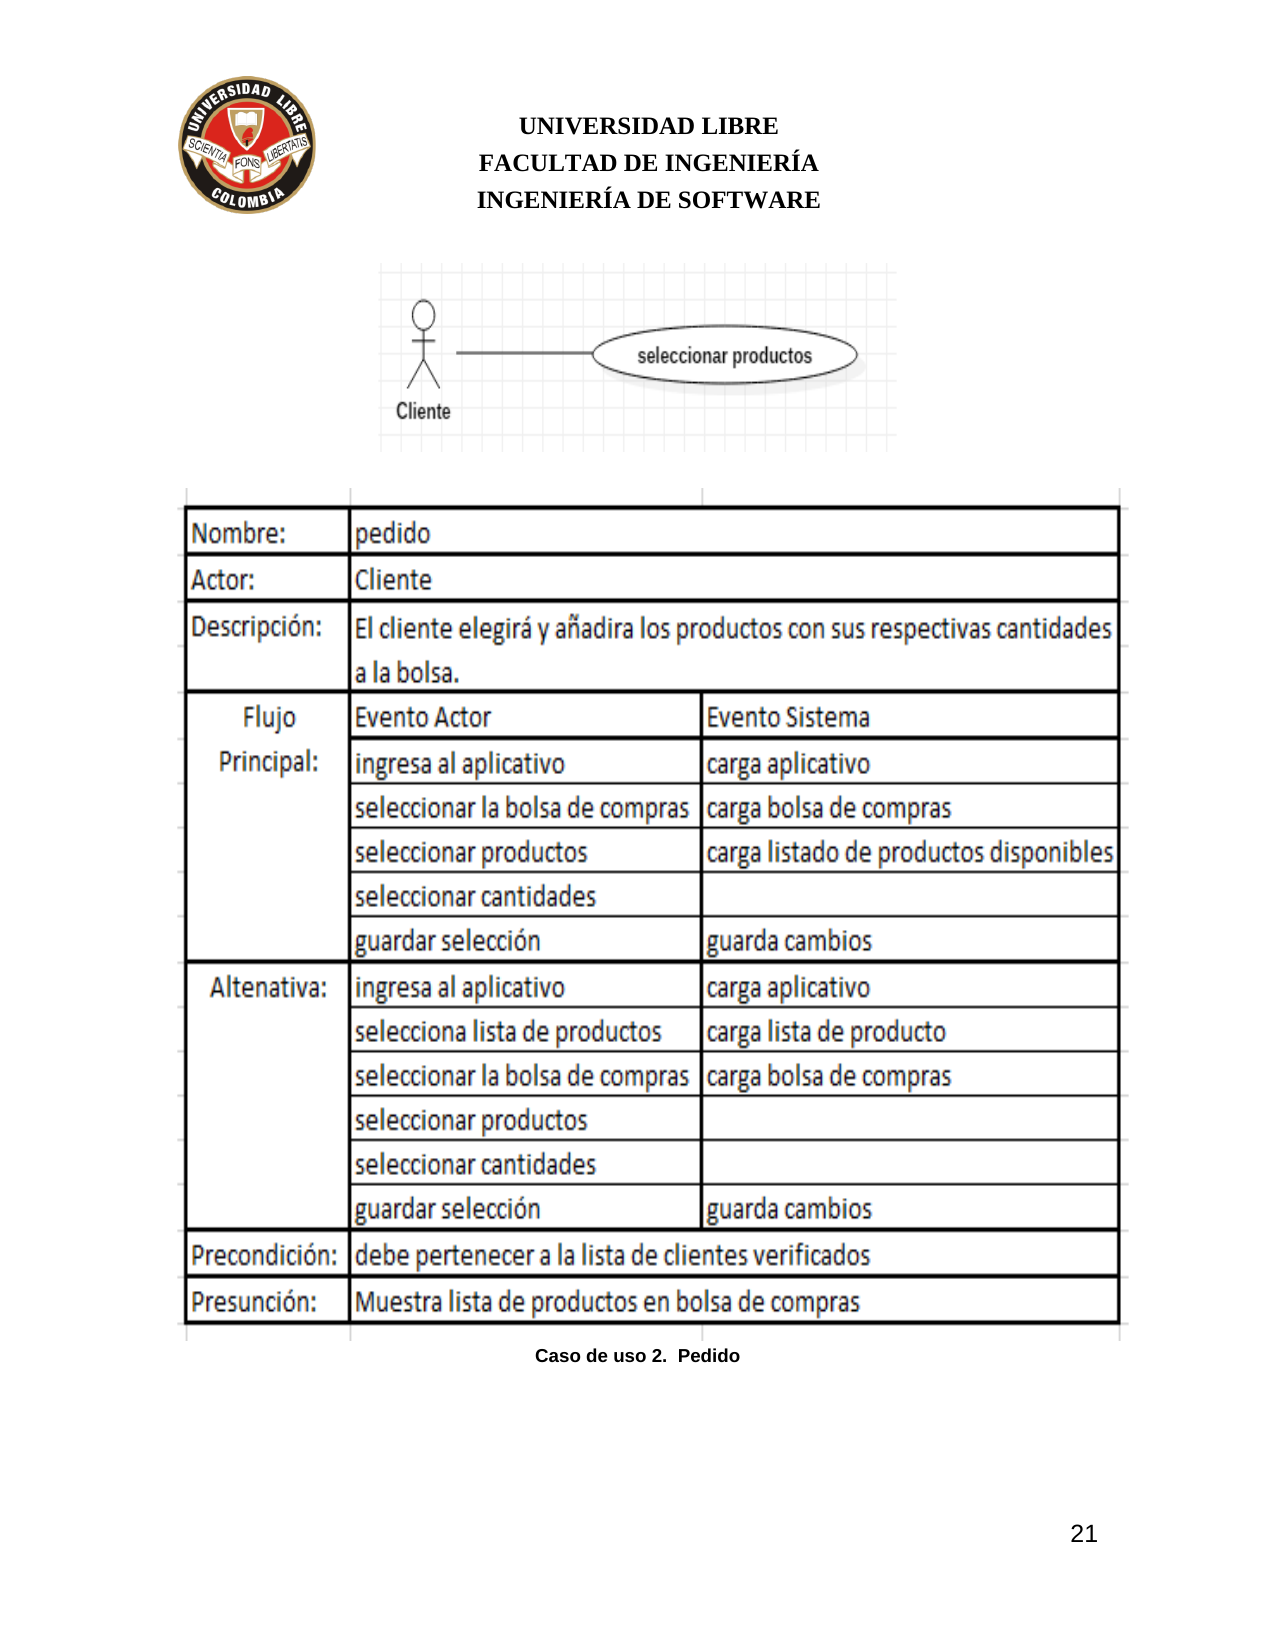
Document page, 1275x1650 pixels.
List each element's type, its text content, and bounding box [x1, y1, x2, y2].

picture [177, 488, 1129, 1341]
text Caso de uso 2. Pedido [177, 1345, 1098, 1367]
picture [178, 76, 316, 214]
picture [378, 263, 897, 452]
